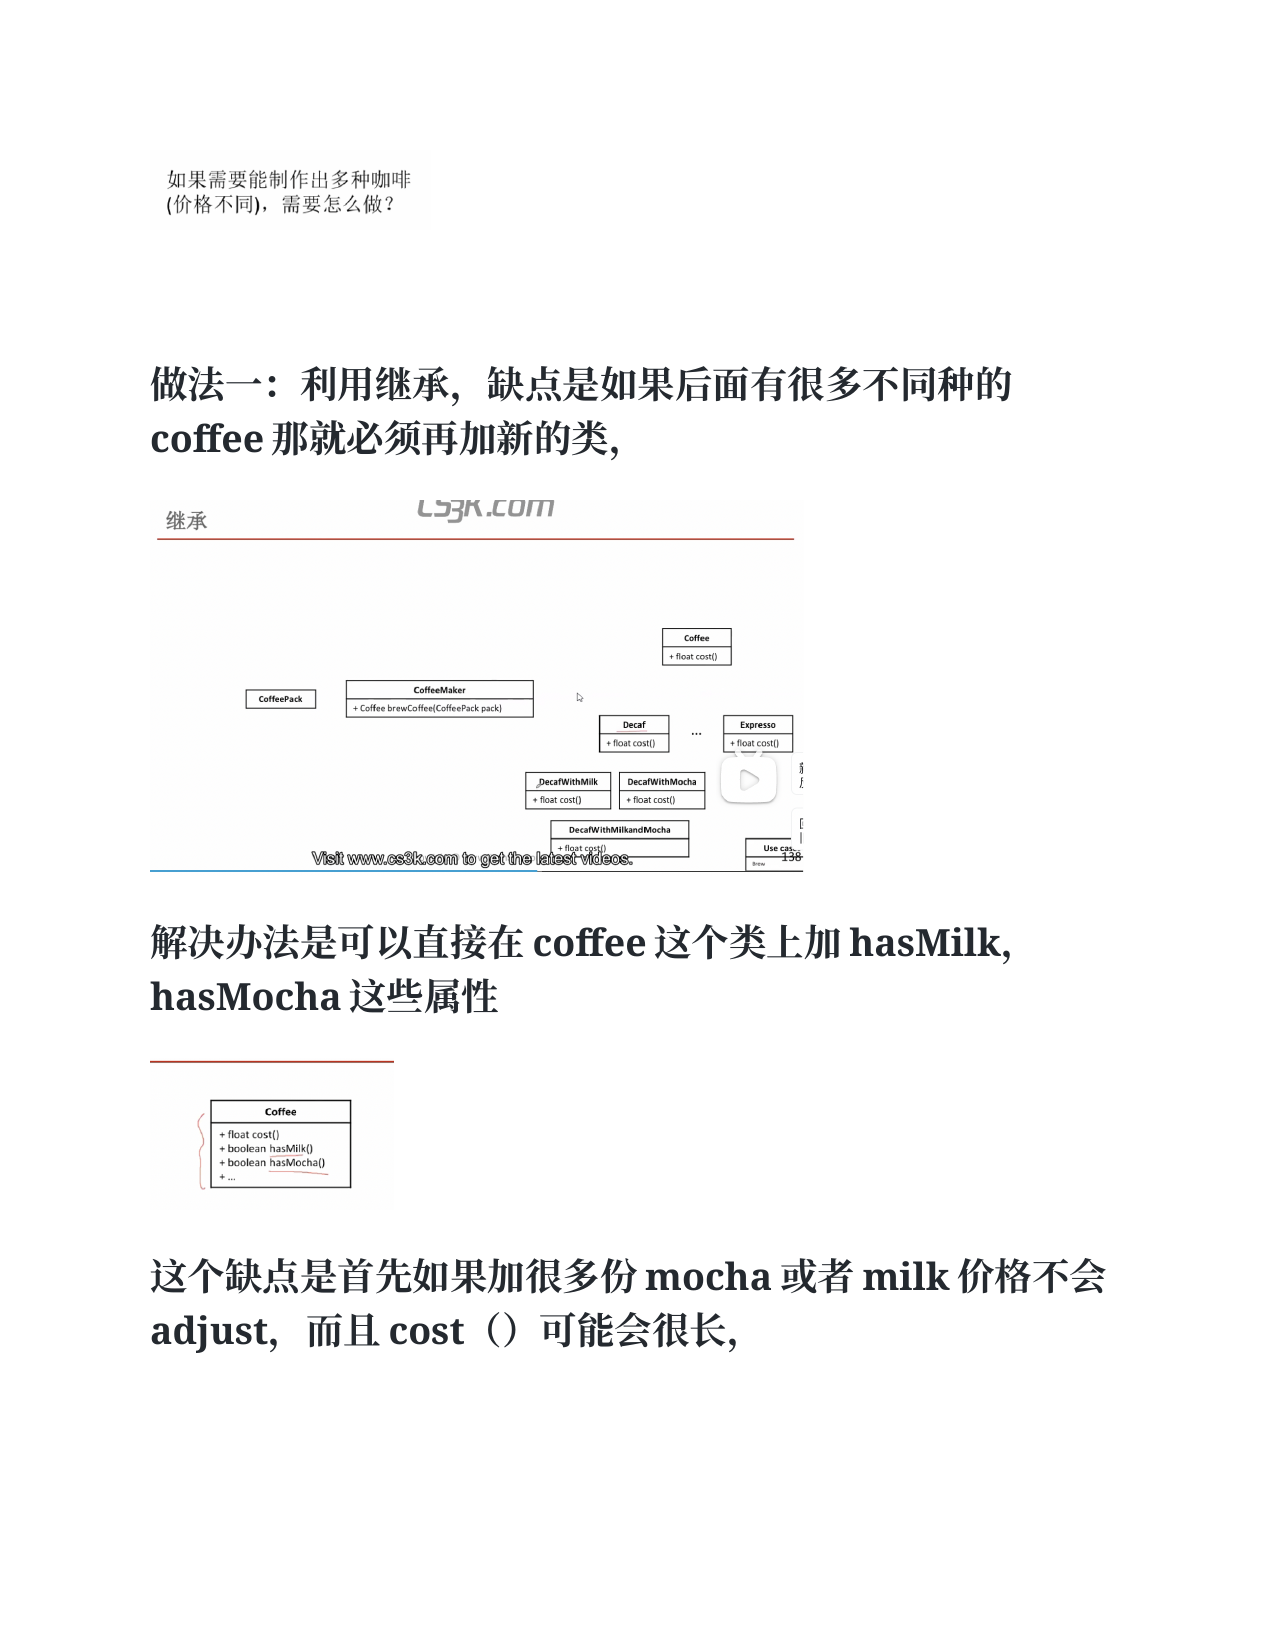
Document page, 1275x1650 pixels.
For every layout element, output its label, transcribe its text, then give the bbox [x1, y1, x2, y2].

subtitle 做法一：利用继承，缺点是如果后面有很多不同种的coffee那就必须再加新的类， [150, 355, 1125, 463]
subtitle 这个缺点是首先如果加很多份mocha或者milk价格不会adjust，而且cost（）可能会很长， [150, 1247, 1125, 1355]
picture [150, 150, 431, 230]
subtitle 解决办法是可以直接在coffee这个类上加hasMilk， hasMocha这些属性 [150, 913, 1125, 1021]
picture [150, 500, 804, 876]
picture [150, 1058, 394, 1210]
